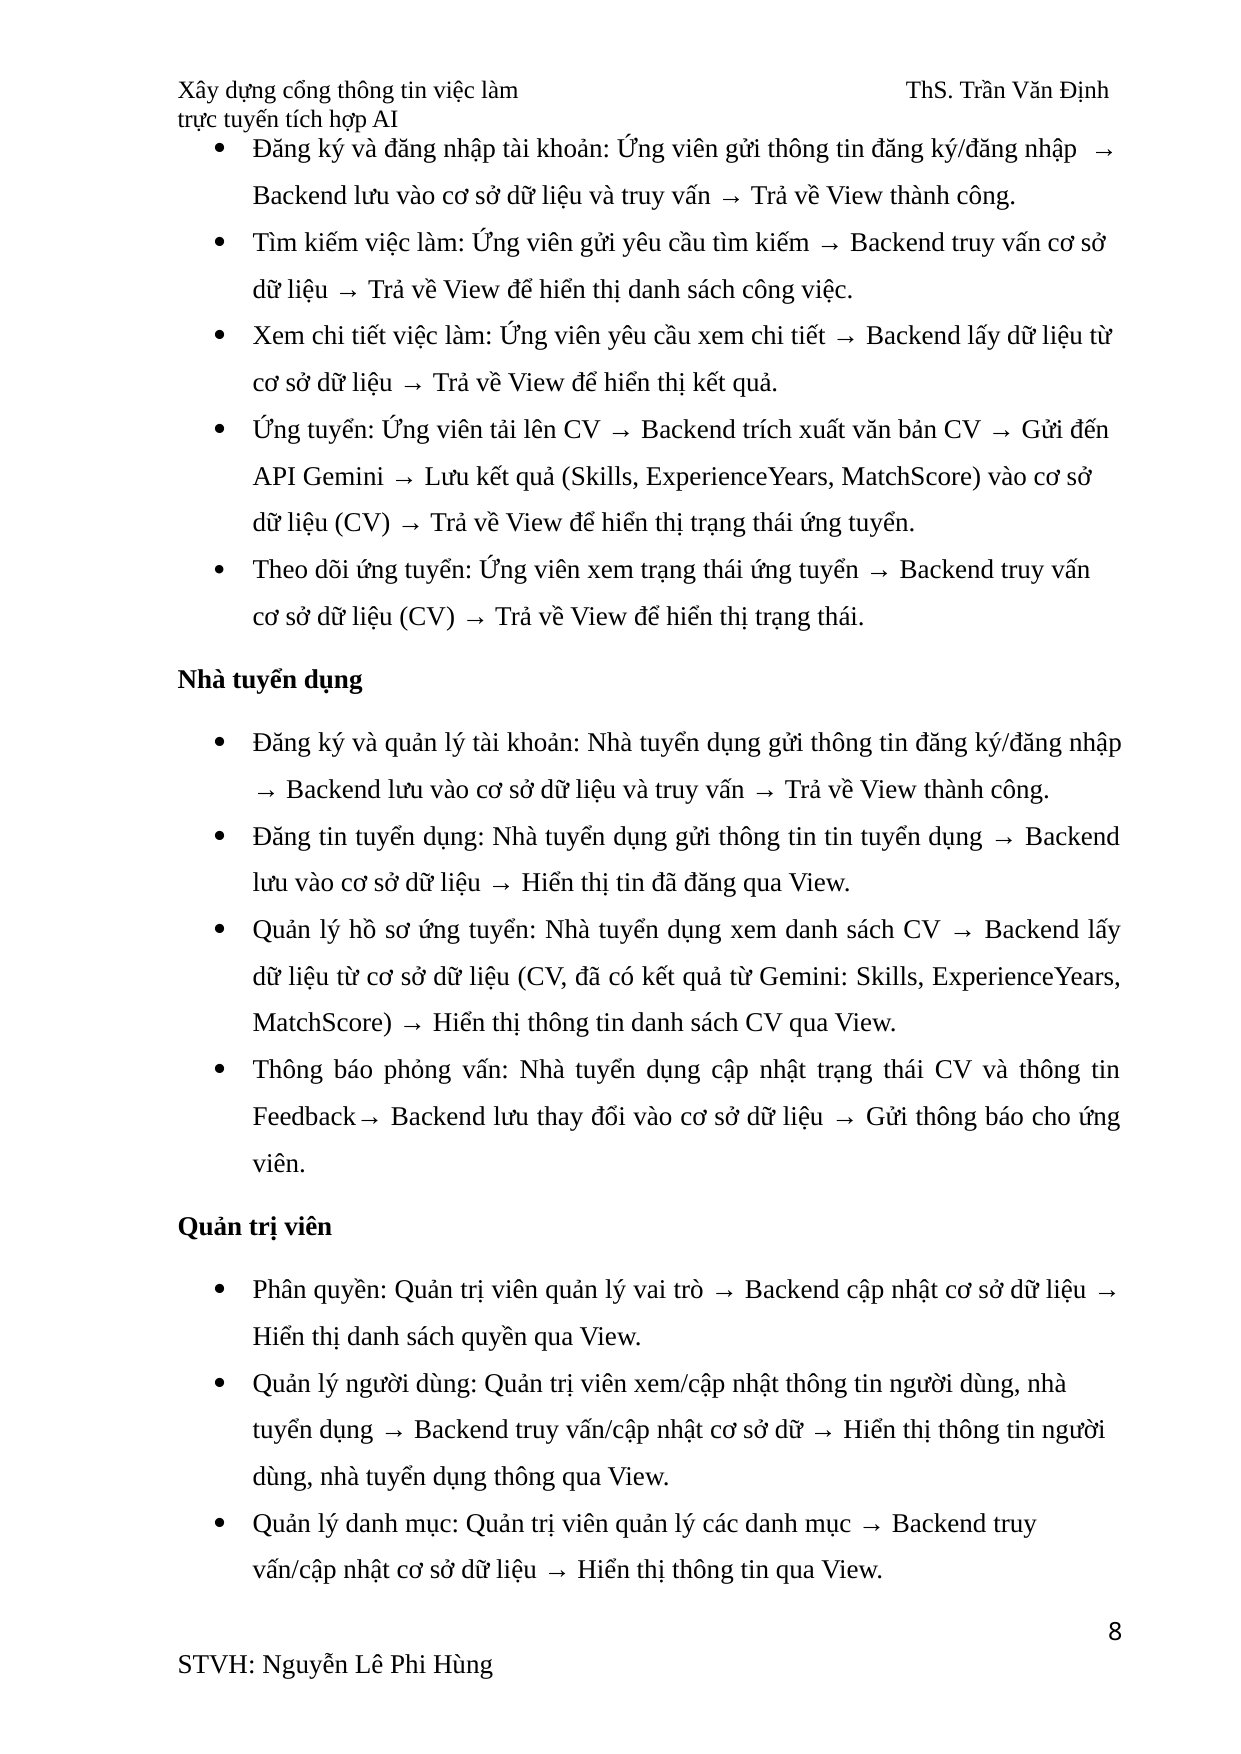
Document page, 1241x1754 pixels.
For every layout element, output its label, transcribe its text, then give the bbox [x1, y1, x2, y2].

list Thông báo phỏng vấn: Nhà tuyển dụng cập nhật trạng thái CV và thông tin Feedback→ Backend lưu thay đổi vào cơ sở dữ liệu → Gửi thông báo cho ứng viên. [215, 1053, 1122, 1178]
list Tìm kiếm việc làm: Ứng viên gửi yêu cầu tìm kiếm → Backend truy vấn cơ sở dữ liệu → Trả về View để hiển thị danh sách công việc. [215, 226, 1122, 304]
list Đăng tin tuyển dụng: Nhà tuyển dụng gửi thông tin tin tuyển dụng → Backend lưu vào cơ sở dữ liệu → Hiển thị tin đã đăng qua View. [215, 820, 1122, 898]
text Nhà tuyển dụng [177, 663, 1122, 694]
list Đăng ký và quản lý tài khoản: Nhà tuyển dụng gửi thông tin đăng ký/đăng nhập → Backend lưu vào cơ sở dữ liệu và truy vấn → Trả về View thành công. [215, 726, 1122, 804]
list Quản lý danh mục: Quản trị viên quản lý các danh mục → Backend truy vấn/cập nhật cơ sở dữ liệu → Hiển thị thông tin qua View. [215, 1507, 1122, 1585]
list Phân quyền: Quản trị viên quản lý vai trò → Backend cập nhật cơ sở dữ liệu → Hiển thị danh sách quyền qua View. [215, 1273, 1122, 1351]
list Đăng ký và đăng nhập tài khoản: Ứng viên gửi thông tin đăng ký/đăng nhập → Backend lưu vào cơ sở dữ liệu và truy vấn → Trả về View thành công. [215, 132, 1122, 210]
list Quản lý hồ sơ ứng tuyển: Nhà tuyển dụng xem danh sách CV → Backend lấy dữ liệu từ cơ sở dữ liệu (CV, đã có kết quả từ Gemini: Skills, ExperienceYears, MatchScore) → Hiển thị thông tin danh sách CV qua View. [215, 913, 1122, 1038]
text Quản trị viên [177, 1210, 1122, 1241]
list Ứng tuyển: Ứng viên tải lên CV → Backend trích xuất văn bản CV → Gửi đến API Gemini → Lưu kết quả (Skills, ExperienceYears, MatchScore) vào cơ sở dữ liệu (CV) → Trả về View để hiển thị trạng thái ứng tuyển. [215, 413, 1122, 537]
list Quản lý người dùng: Quản trị viên xem/cập nhật thông tin người dùng, nhà tuyển dụng → Backend truy vấn/cập nhật cơ sở dữ → Hiển thị thông tin người dùng, nhà tuyển dụng thông qua View. [215, 1367, 1122, 1491]
list Xem chi tiết việc làm: Ứng viên yêu cầu xem chi tiết → Backend lấy dữ liệu từ cơ sở dữ liệu → Trả về View để hiển thị kết quả. [215, 319, 1122, 397]
list Theo dõi ứng tuyển: Ứng viên xem trạng thái ứng tuyển → Backend truy vấn cơ sở dữ liệu (CV) → Trả về View để hiển thị trạng thái. [215, 553, 1122, 631]
